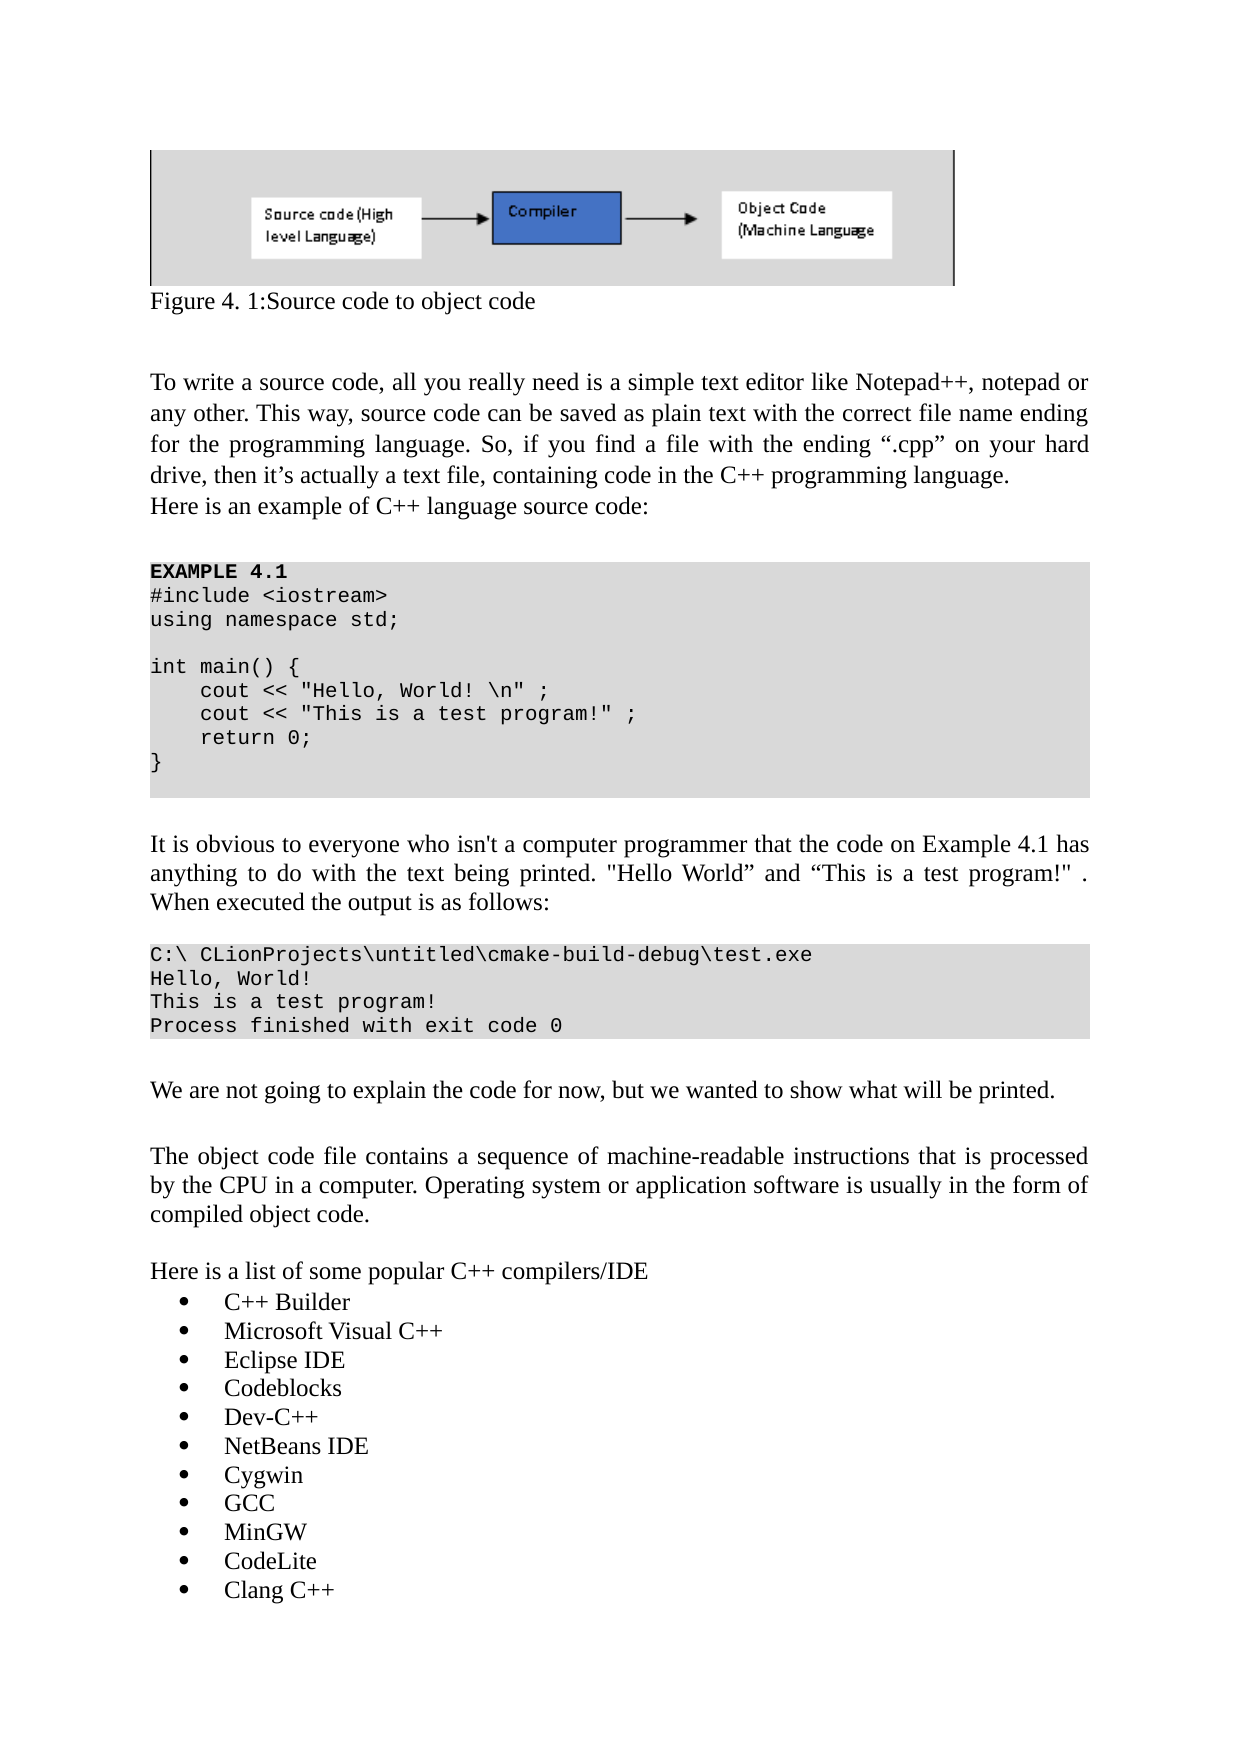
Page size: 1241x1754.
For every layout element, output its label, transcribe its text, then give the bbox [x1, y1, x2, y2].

text C:\ CLionProjects\untitled\cmake-build-debug\test.exe [150, 944, 1090, 968]
list C++ Builder [179, 1287, 1090, 1316]
text #include <iostream> using namespace std; int main() { cout << "Hello, World! \n" ; cout << "This is a test program!" ; return 0; } [150, 585, 1090, 774]
text Process finished with exit code 0 [150, 1015, 1090, 1039]
text This is a test program! [150, 991, 1090, 1015]
list MinGW [179, 1517, 1090, 1546]
list CodeLite [179, 1546, 1090, 1575]
picture [150, 150, 955, 286]
text EXAMPLE 4.1 [150, 562, 1090, 585]
list Clang C++ [179, 1575, 1090, 1603]
list Codeblocks [179, 1373, 1090, 1402]
list Eclipse IDE [179, 1345, 1090, 1373]
text It is obvious to everyone who isn't a computer programmer that the code on Example 4.1 has anything to do with the text being printed. "Hello World” and “This is a test program!" . When executed the output is as follows: [150, 829, 1090, 915]
text Hello, World! [150, 968, 1090, 991]
text Here is an example of C++ language source code: [150, 491, 1090, 519]
text To write a source code, all you really need is a simple text editor like Notepad++, notepad or any other. This way, source code can be saved as plain text with the correct file name ending for the programming language. So, if you find a file with the ending “.cpp” on your hard drive, then it’s actually a text file, containing code in the C++ programming language. [150, 367, 1090, 488]
list Dev-C++ [179, 1402, 1090, 1431]
text Here is a list of some popular C++ compilers/IDE [150, 1256, 1090, 1285]
text Figure 4. 1:Source code to object code [150, 286, 1090, 315]
list Microsoft Visual C++ [179, 1316, 1090, 1345]
text We are not going to explain the code for now, but we wanted to show what will be printed. [150, 1076, 1090, 1104]
list NetBeans IDE [179, 1431, 1090, 1460]
list Cygwin [179, 1460, 1090, 1488]
text The object code file contains a sequence of machine-readable instructions that is processed by the CPU in a computer. Operating system or application software is usually in the form of compiled object code. [150, 1141, 1090, 1227]
list GCC [179, 1488, 1090, 1517]
